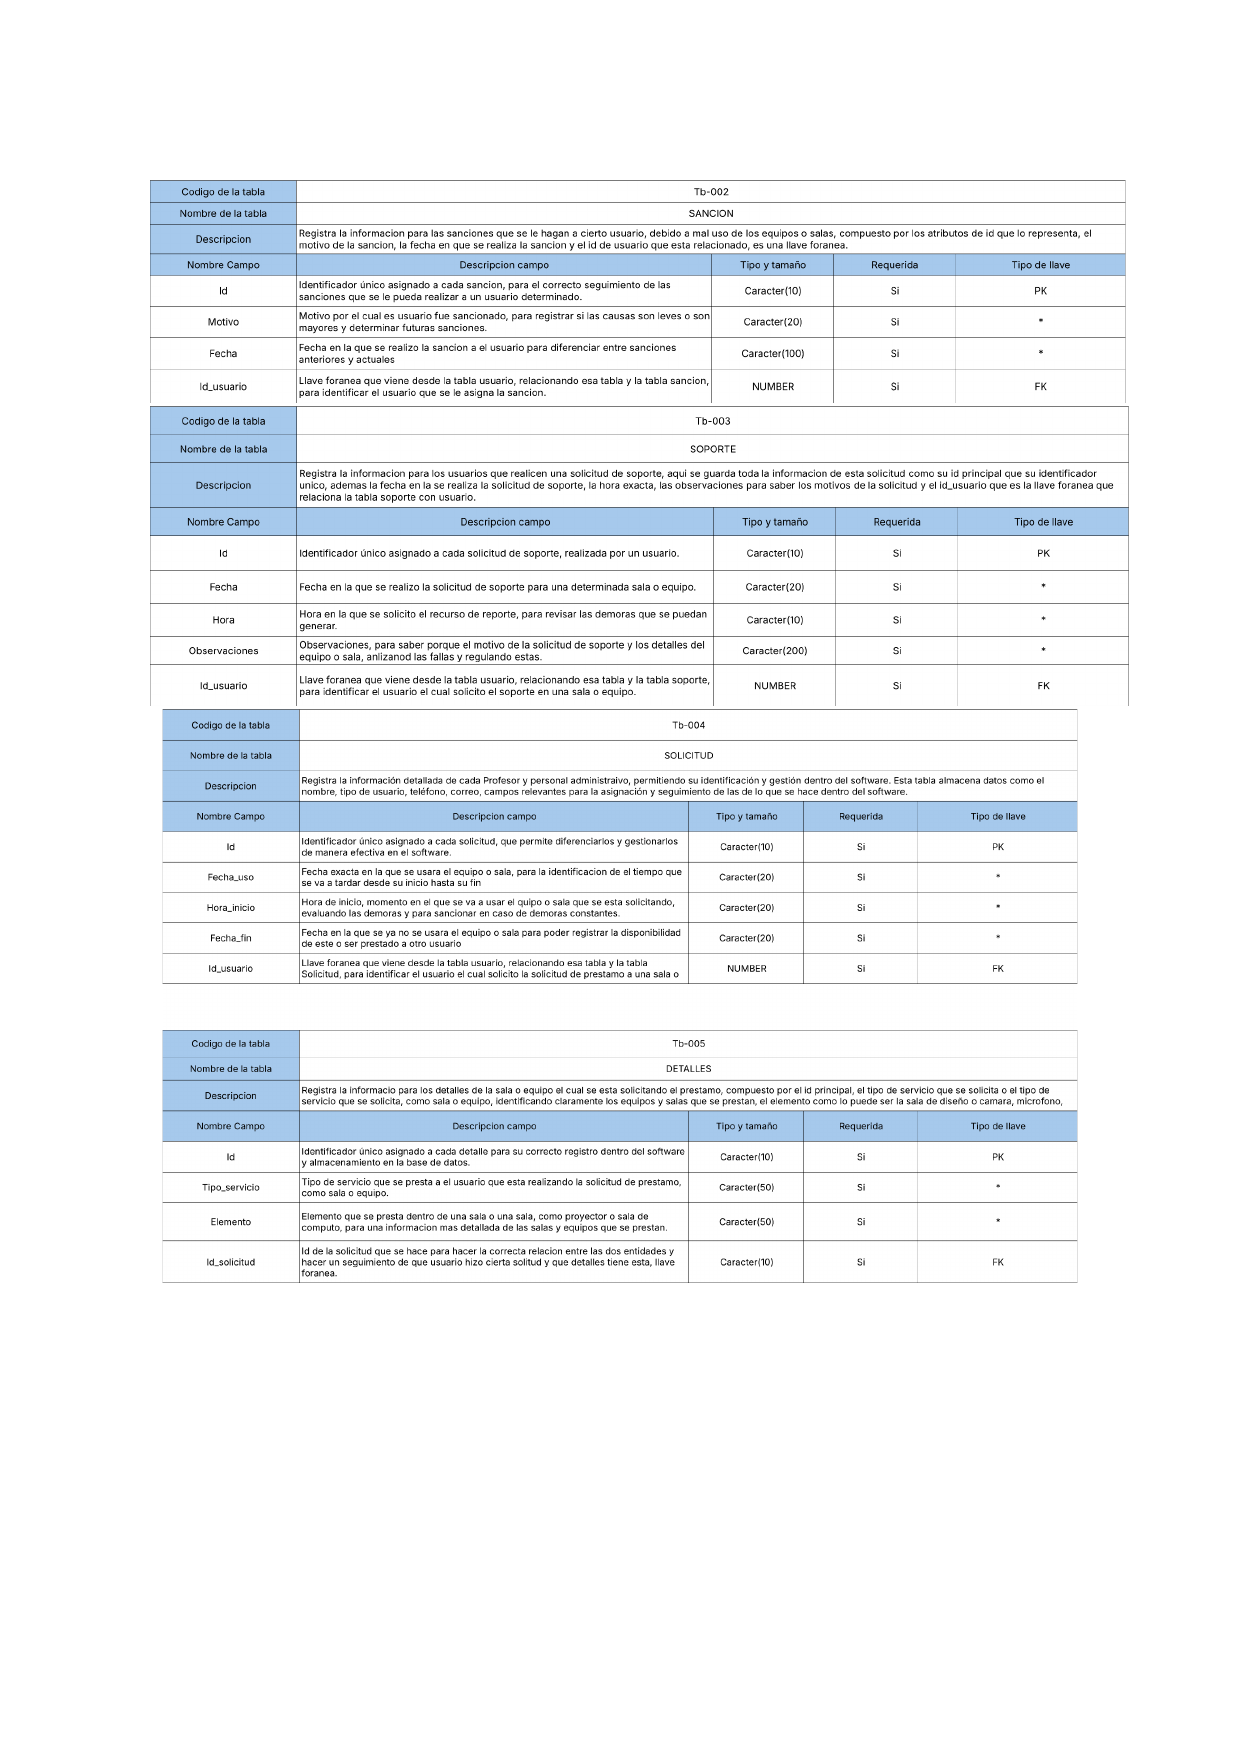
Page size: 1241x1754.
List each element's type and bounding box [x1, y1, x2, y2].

picture [150, 406, 1129, 706]
picture [150, 180, 1126, 403]
picture [162, 709, 1078, 1283]
